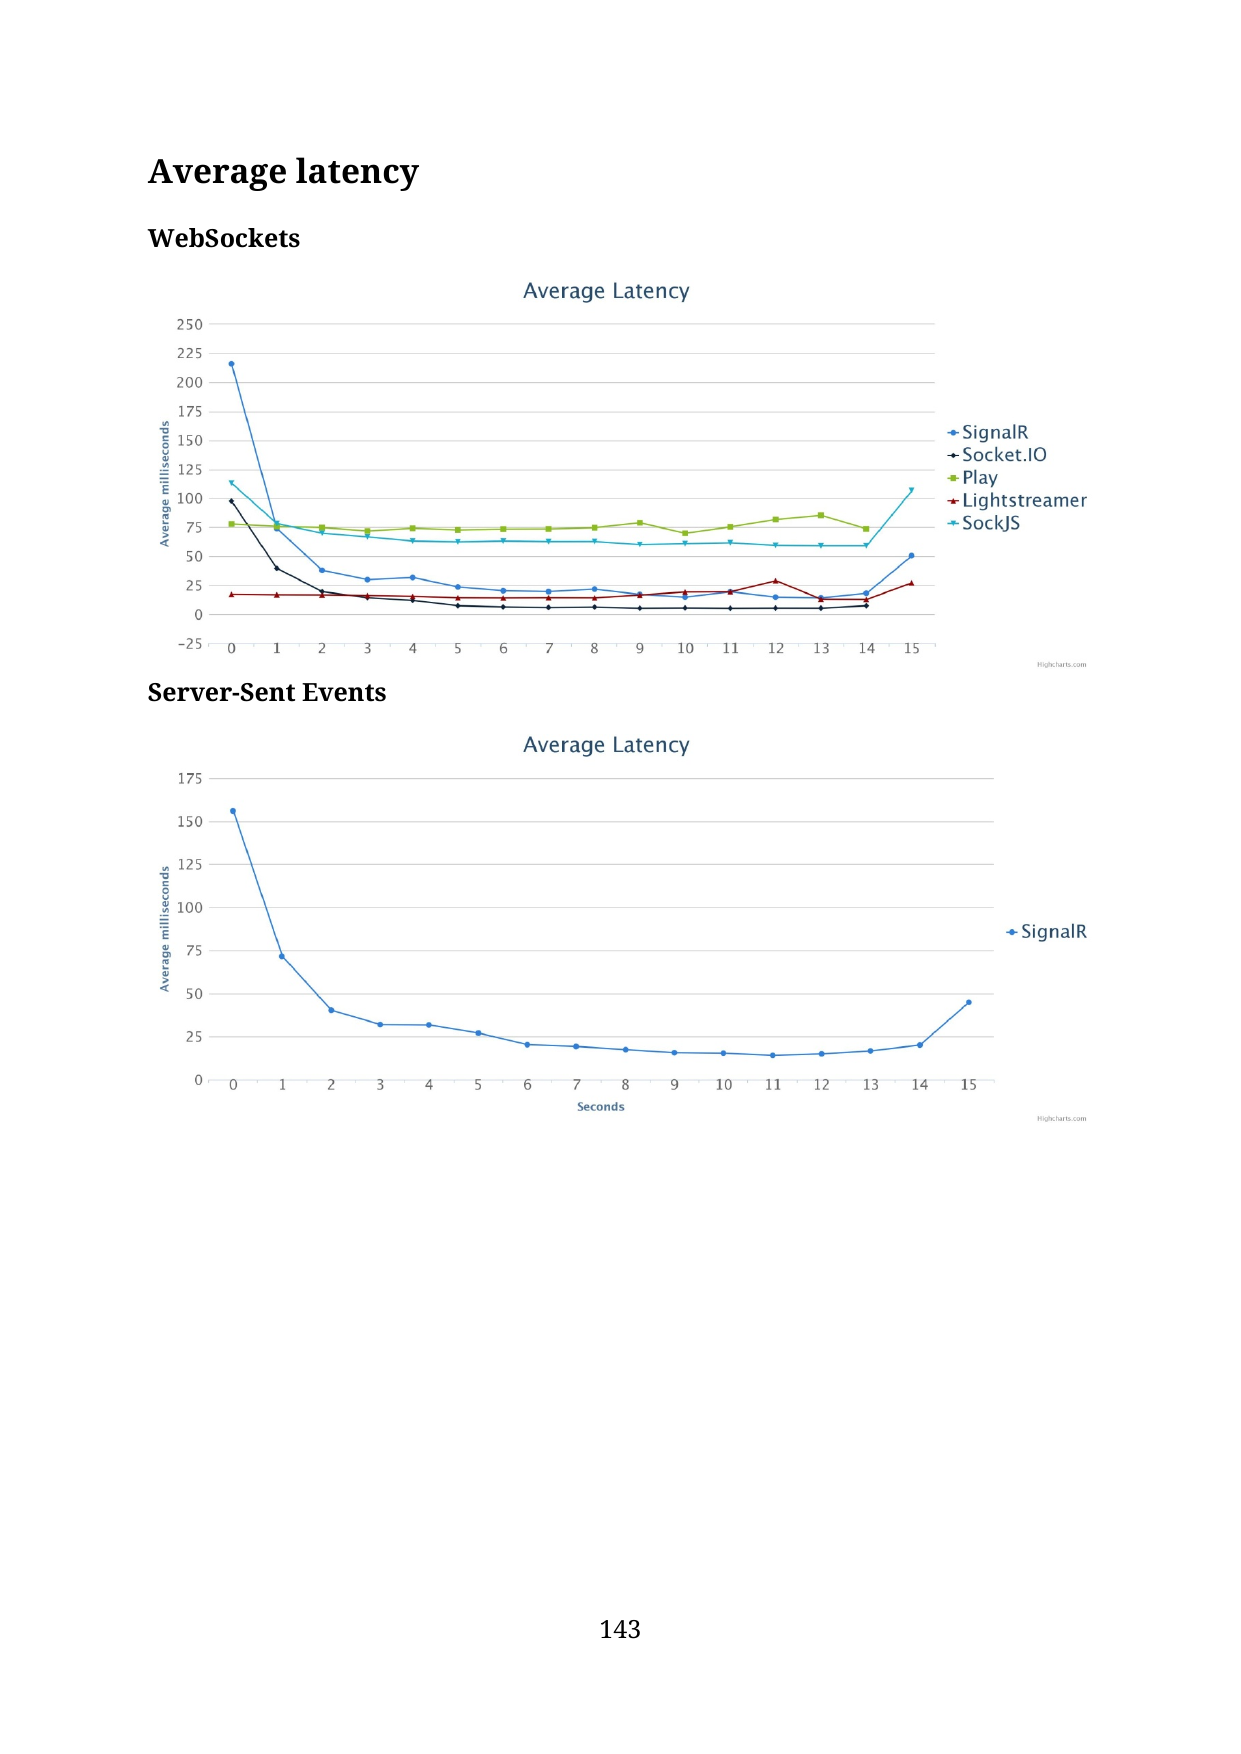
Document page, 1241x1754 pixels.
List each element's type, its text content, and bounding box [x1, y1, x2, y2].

text Server-Sent Events [148, 670, 1092, 708]
picture [147, 280, 1093, 670]
picture [147, 734, 1093, 1124]
text WebSockets [148, 221, 1092, 255]
text Average latency [148, 148, 1092, 193]
